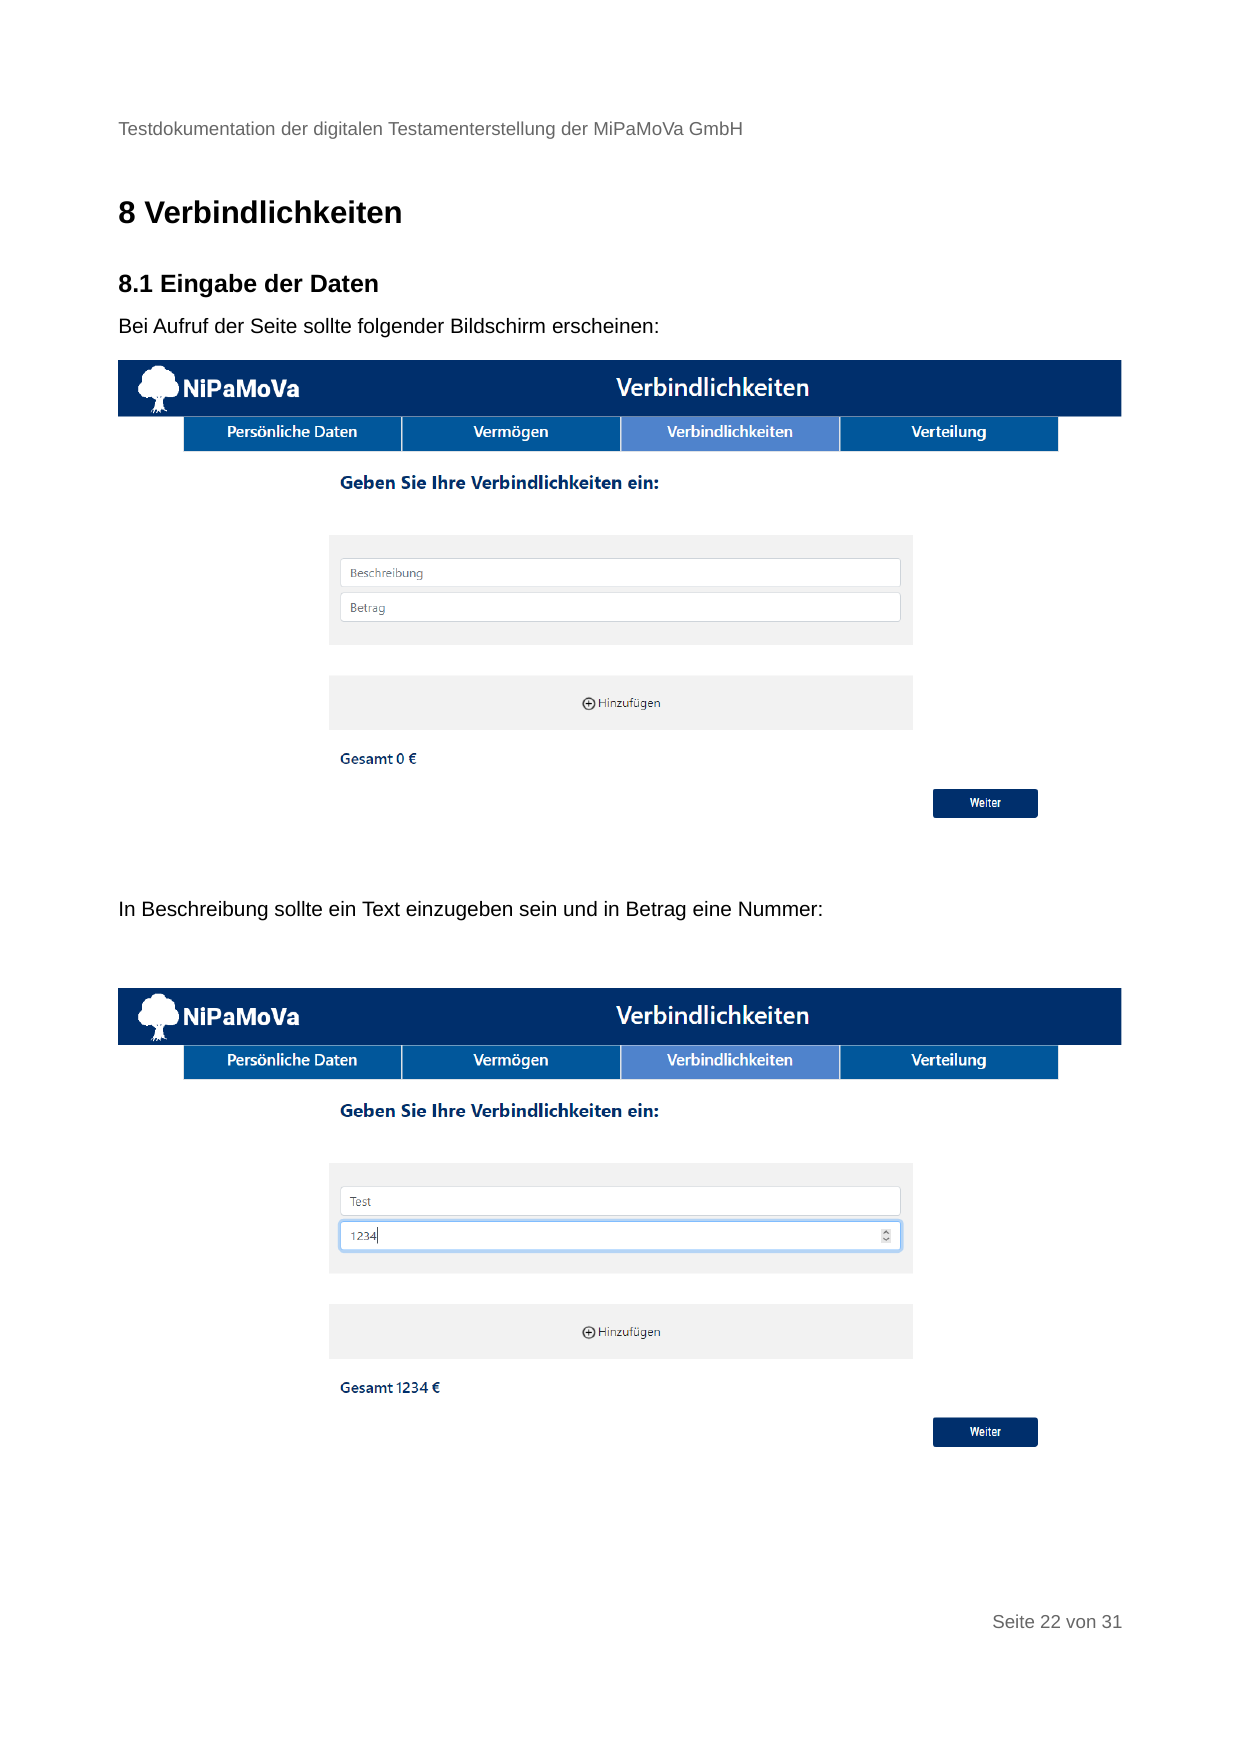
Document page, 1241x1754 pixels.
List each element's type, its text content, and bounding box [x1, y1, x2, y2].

picture [118, 360, 1122, 829]
subtitle Verbindlichkeiten [118, 194, 1122, 230]
text Bei Aufruf der Seite sollte folgender Bildschirm erscheinen: [118, 314, 1122, 338]
subtitle Eingabe der Daten [118, 269, 1122, 297]
picture [118, 988, 1122, 1458]
text In Beschreibung sollte ein Text einzugeben sein und in Betrag eine Nummer: [118, 897, 1122, 921]
